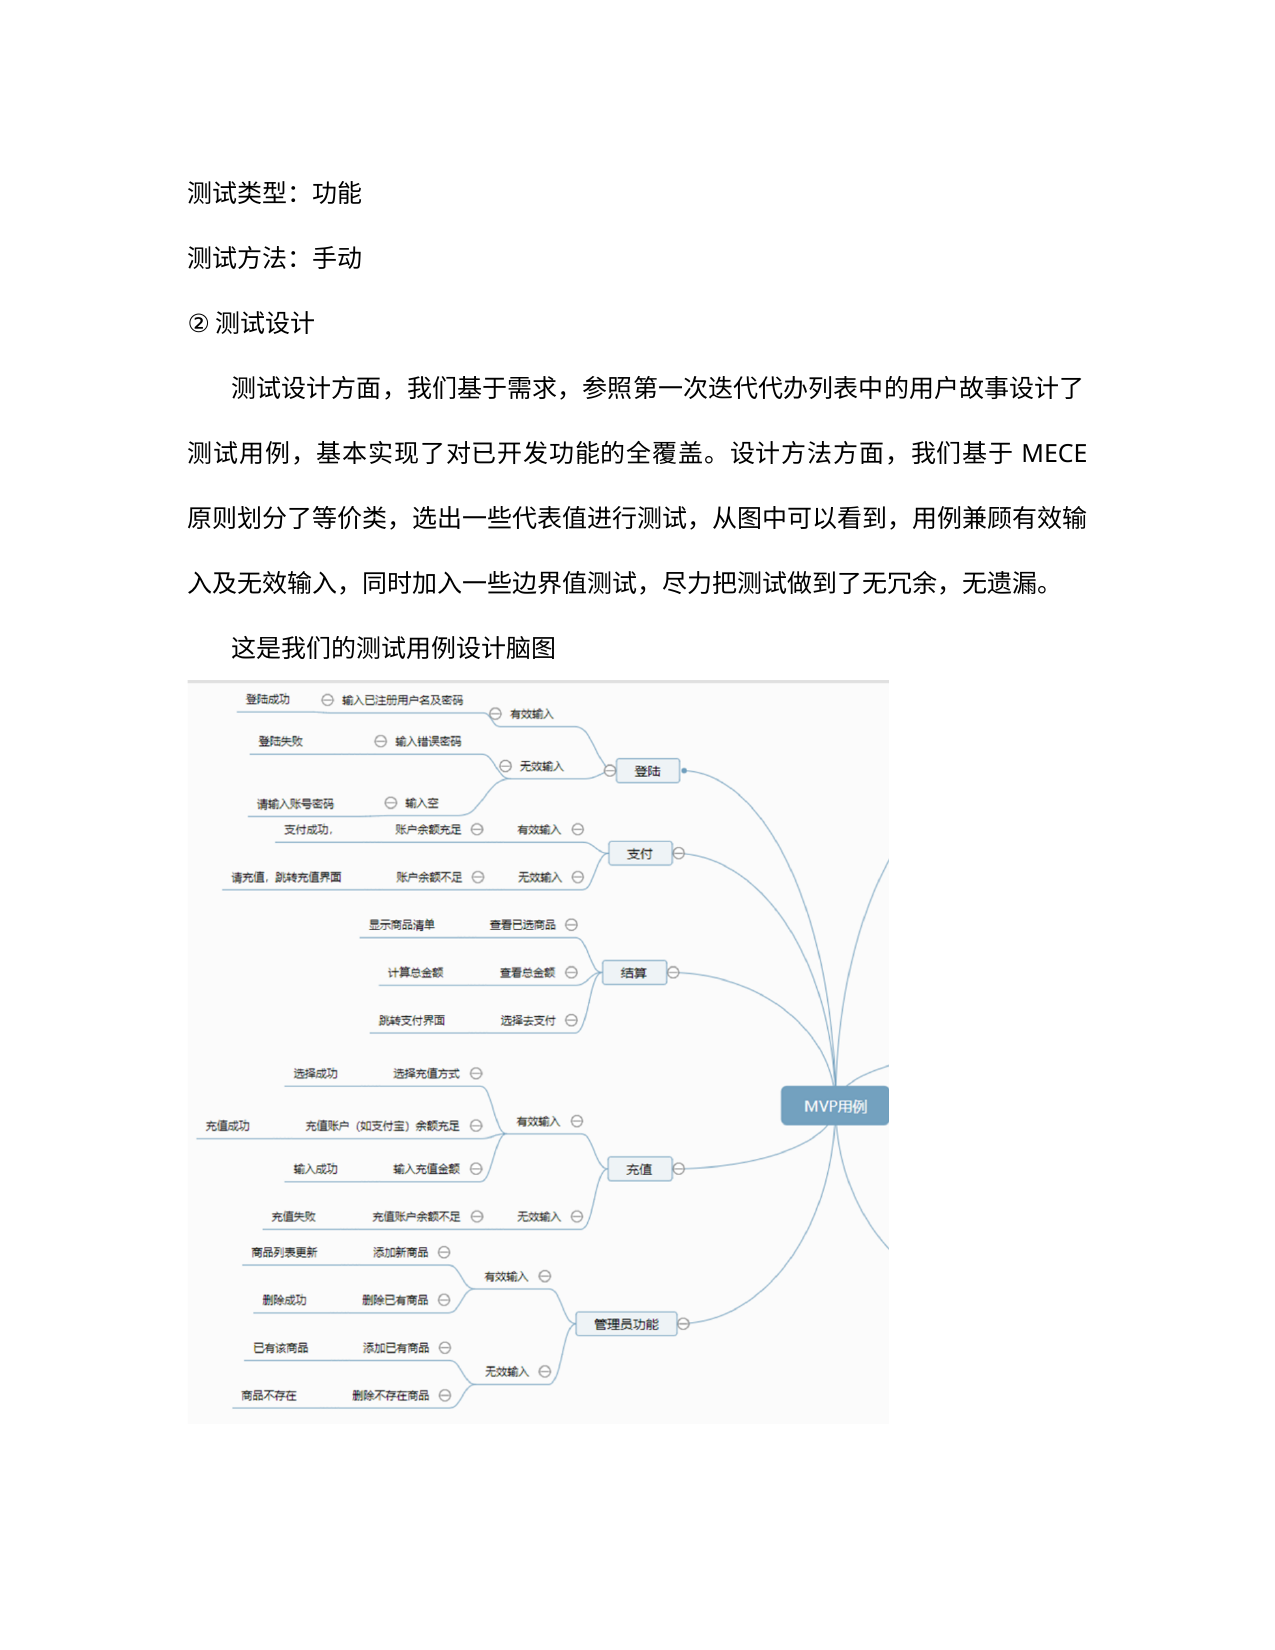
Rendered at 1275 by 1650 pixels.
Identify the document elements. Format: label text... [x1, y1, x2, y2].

text 这是我们的测试用例设计脑图 [187, 614, 1087, 679]
text 测试类型：功能 [187, 159, 1087, 224]
picture [187, 680, 889, 1424]
text 测试设计方面，我们基于需求，参照第一次迭代代办列表中的用户故事设计了测试用例，基本实现了对已开发功能的全覆盖。设计方法方面，我们基于MECE原则划分了等价类，选出一些代表值进行测试，从图中可以看到，用例兼顾有效输入及无效输入，同时加入一些边界值测试，尽力把测试做到了无冗余，无遗漏。 [187, 354, 1087, 614]
text 测试方法：手动 [187, 224, 1087, 289]
text ②测试设计 [187, 289, 1087, 354]
